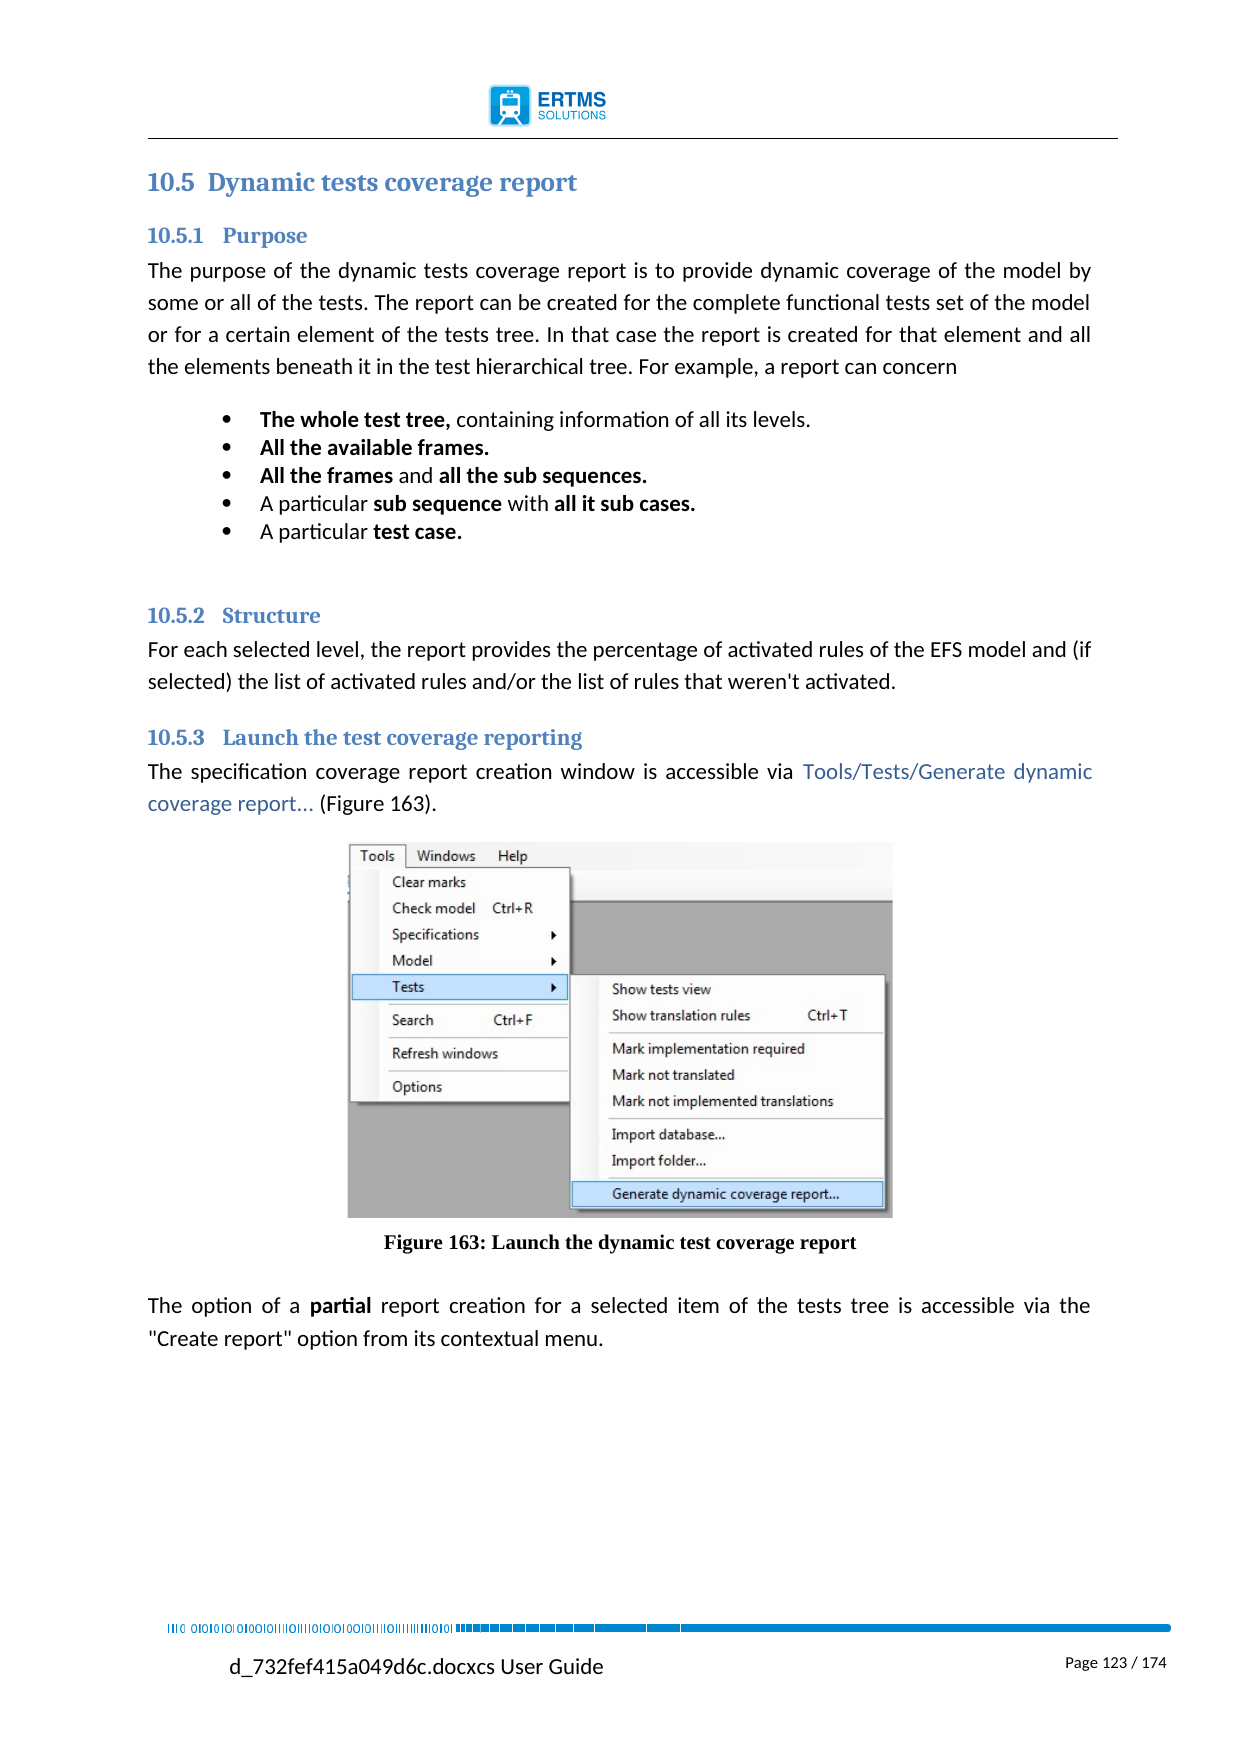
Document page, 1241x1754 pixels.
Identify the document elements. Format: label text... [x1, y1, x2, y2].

list The whole test tree, containing information of all its levels. [223, 405, 1093, 433]
text Figure 163: Launch the dynamic test coverage report [148, 1230, 1093, 1254]
text The option of a partial report creation for a selected item of the tests tree is accessible via the "Create report" option from its contextual menu. [148, 1292, 1093, 1352]
list All the frames and all the sub sequences. [223, 461, 1093, 489]
subtitle Launch the test coverage reporting [148, 725, 1093, 751]
list A particular sub sequence with all it sub cases. [223, 489, 1093, 517]
subtitle Purpose [148, 223, 1093, 249]
picture [167, 1624, 1171, 1633]
picture [477, 73, 617, 138]
text The specification coverage report creation window is accessible via Tools/Tests/Generate dynamic coverage report... (Figure 163). [148, 757, 1093, 817]
text For each selected level, the report provides the percentage of activated rules of the EFS model and (if selected) the list of activated rules and/or the list of rules that weren't activated. [148, 635, 1093, 696]
list All the available frames. [223, 433, 1093, 461]
subtitle Dynamic tests coverage report [148, 167, 1093, 198]
picture [347, 842, 893, 1218]
list A particular test case. [223, 517, 1093, 546]
text The purpose of the dynamic tests coverage report is to provide dynamic coverage of the model by some or all of the tests. The report can be created for the complete functional tests set of the model or for a certain element of the tests tree. In that case the report is created for that element and all the elements beneath it in the test hierarchical tree. For example, a report can concern [148, 256, 1093, 380]
subtitle Structure [148, 603, 1093, 629]
